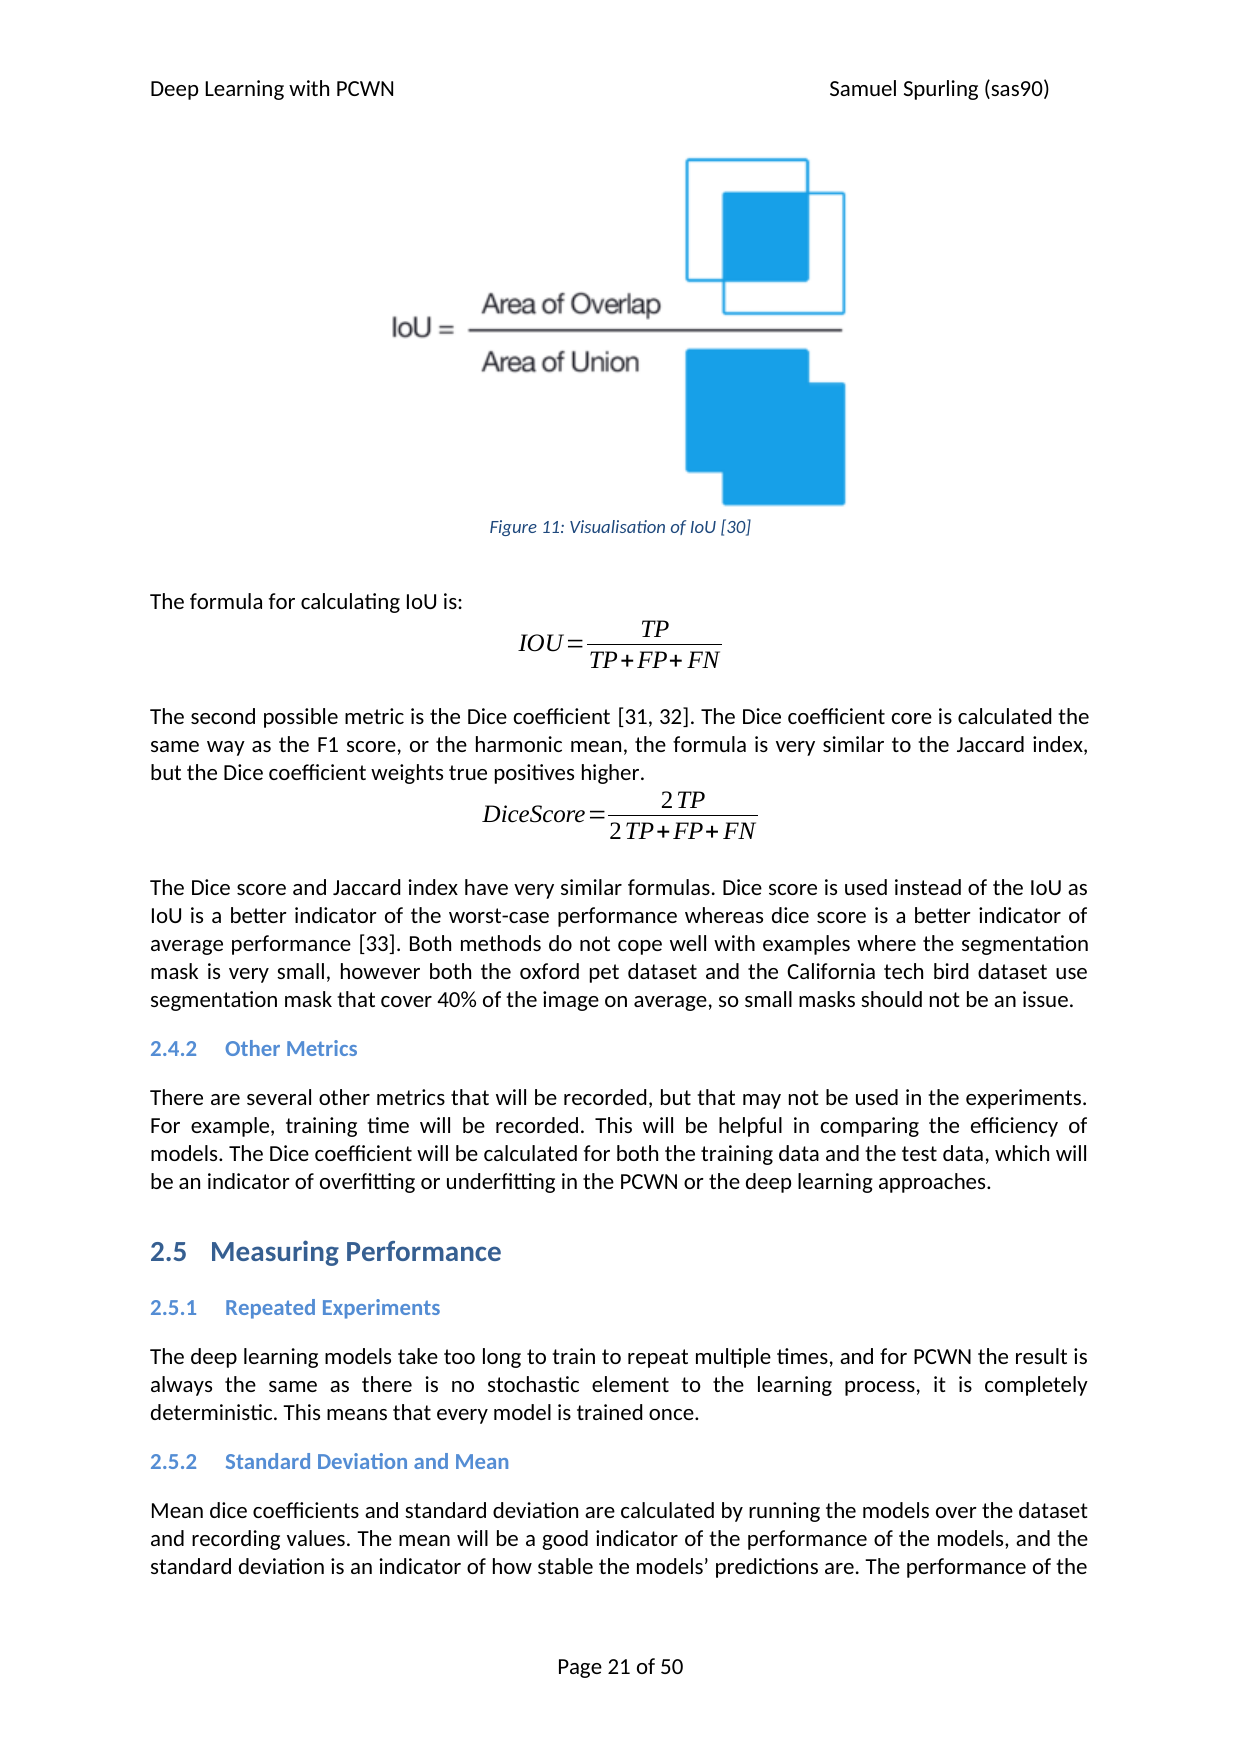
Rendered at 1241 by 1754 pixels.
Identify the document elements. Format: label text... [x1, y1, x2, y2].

text The second possible metric is the Dice coefficient . The Dice coefficient core is calculated the same way as the F1 score, or the harmonic mean, the formula is very similar to the Jaccard index, but the Dice coefficient weights true positives higher. [150, 702, 1090, 786]
subtitle Standard Deviation and Mean [150, 1447, 1090, 1475]
subtitle Repeated Experiments [150, 1293, 1090, 1321]
text Figure 11: Visualisation of IoU [150, 516, 1090, 538]
text There are several other metrics that will be recorded, but that may not be used in the experiments. For example, training time will be recorded. This will be helpful in comparing the efficiency of models. The Dice coefficient will be calculated for both the training data and the test data, which will be an indicator of overfitting or underfitting in the PCWN or the deep learning approaches. [150, 1083, 1090, 1195]
text The formula for calculating IoU is: [150, 587, 1090, 615]
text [150, 1496, 1090, 1580]
subtitle Other Metrics [150, 1034, 1090, 1062]
picture [385, 150, 855, 516]
text The Dice score and Jaccard index have very similar formulas. Dice score is used instead of the IoU as IoU is a better indicator of the worst-case performance whereas dice score is a better indicator of average performance . Both methods do not cope well with examples where the segmentation mask is very small, however both the oxford pet dataset and the California tech bird dataset use segmentation mask that cover 40% of the image on average, so small masks should not be an issue. [150, 873, 1090, 1013]
subtitle Measuring Performance [150, 1233, 1090, 1268]
text The deep learning models take too long to train to repeat multiple times, and for PCWN the result is always the same as there is no stochastic element to the learning process, it is completely deterministic. This means that every model is trained once. [150, 1342, 1090, 1426]
